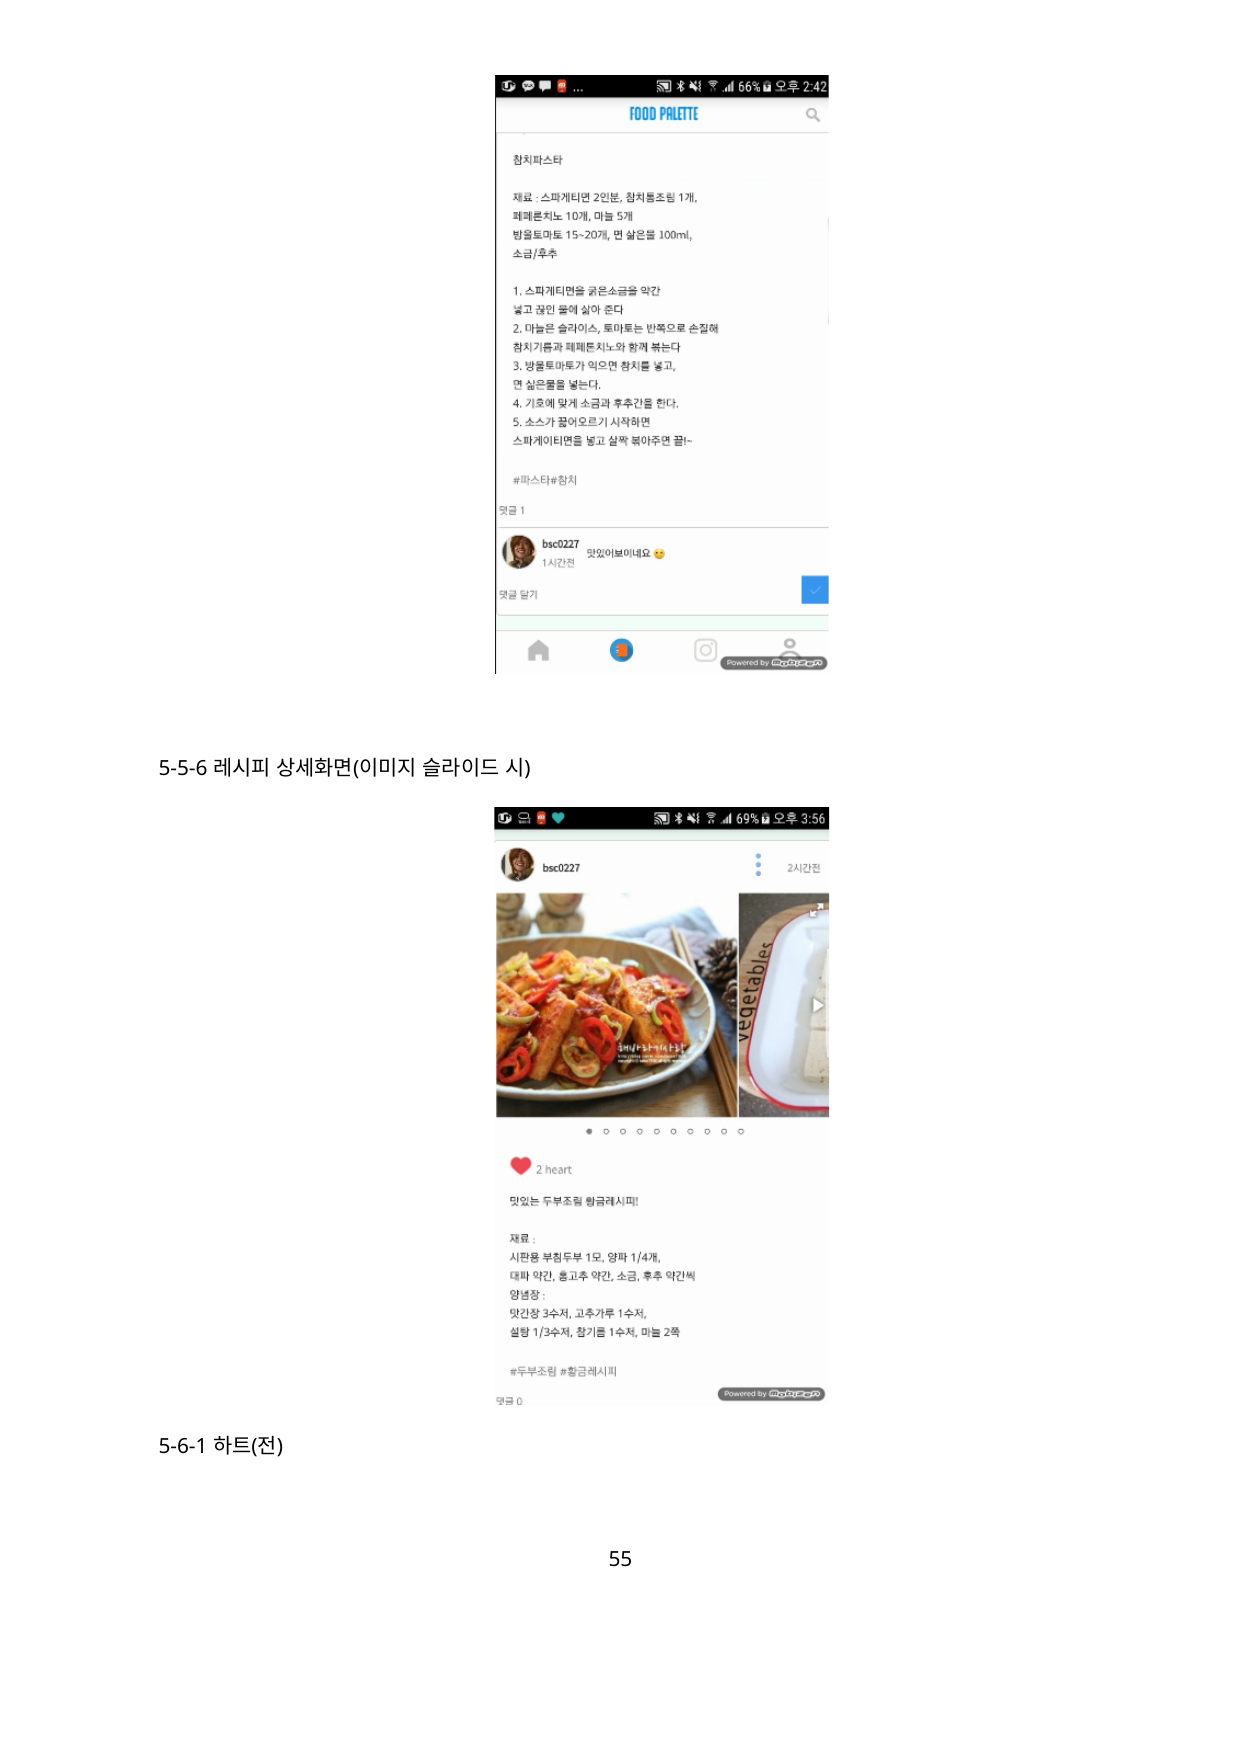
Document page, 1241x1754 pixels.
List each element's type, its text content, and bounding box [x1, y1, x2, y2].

picture [494, 807, 830, 1405]
text 5-5-6 레시피 상세화면(이미지 슬라이드 시) [75, 752, 1165, 782]
text 5-6-1 하트(전) [75, 1429, 1165, 1460]
picture [495, 75, 829, 674]
